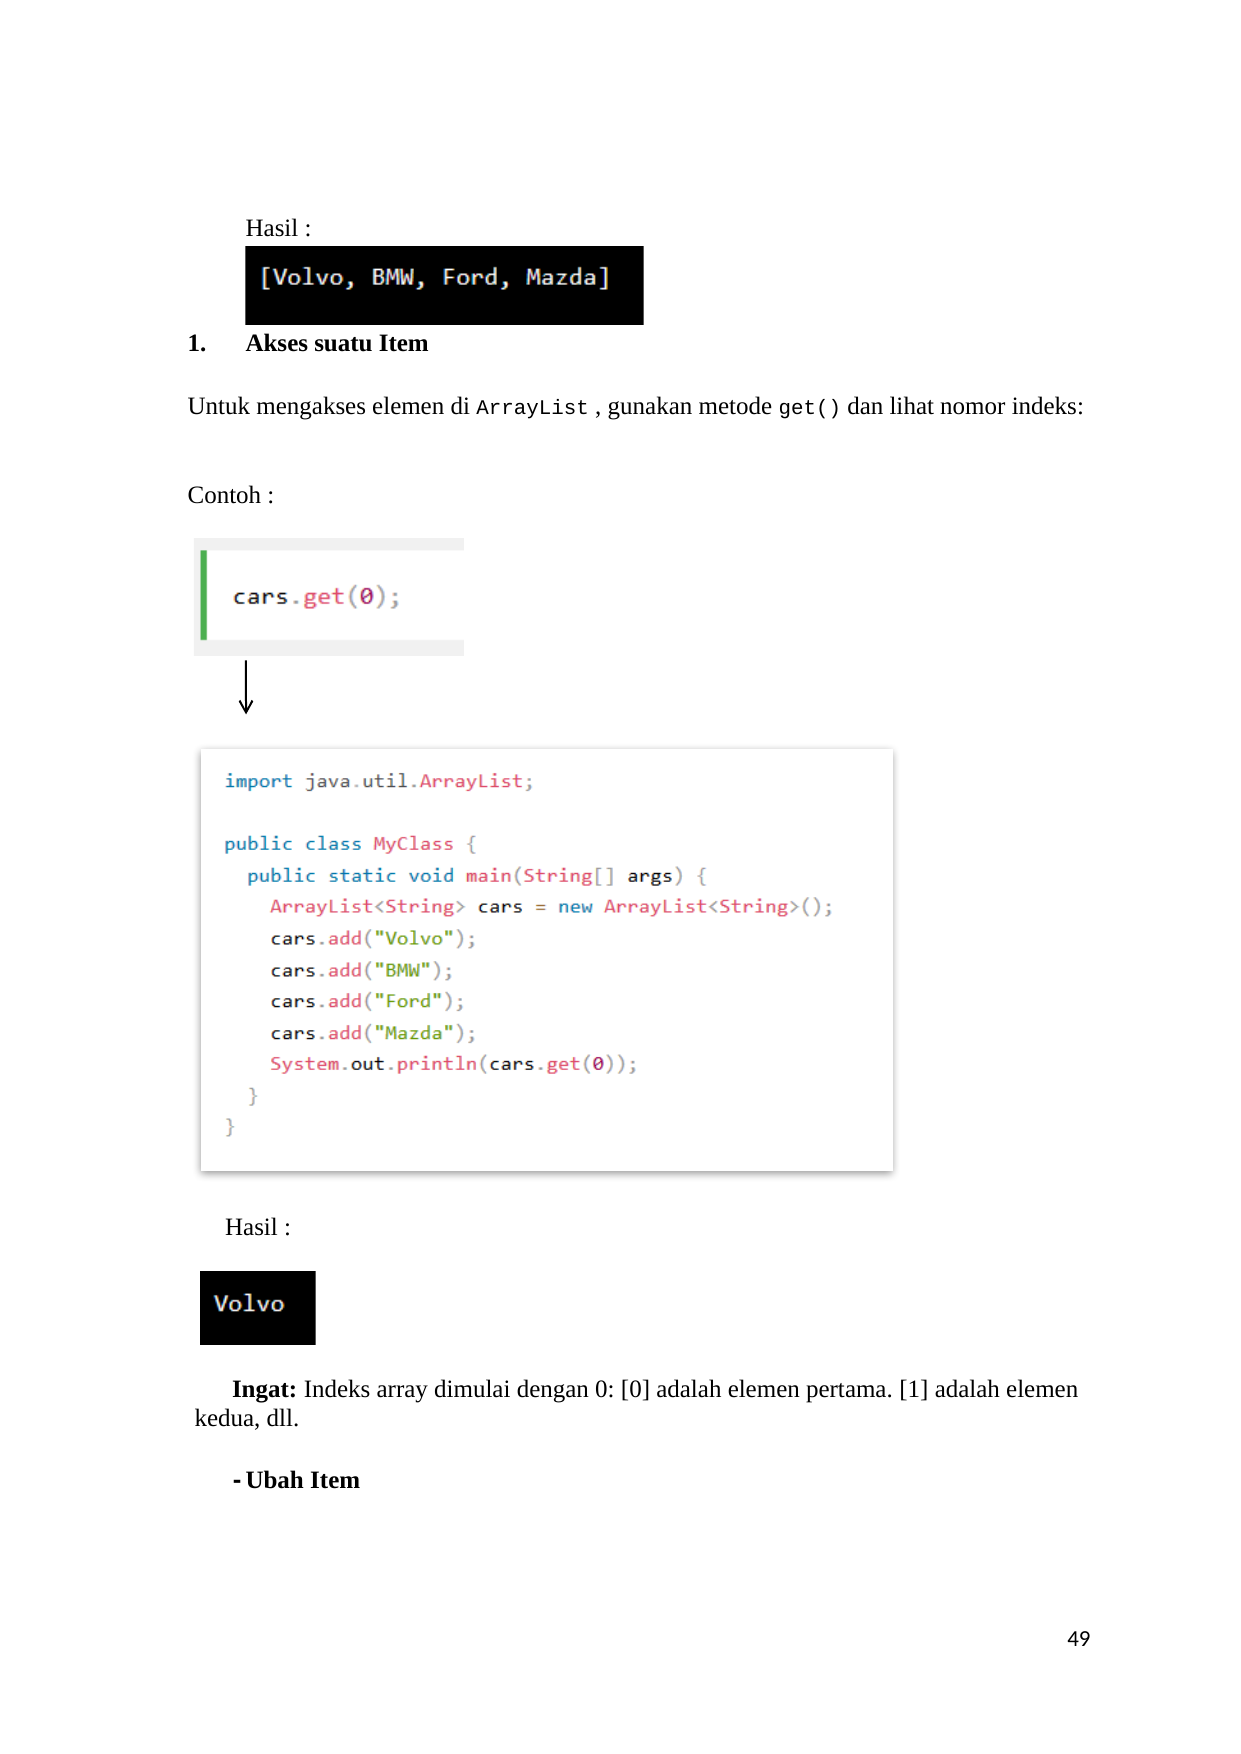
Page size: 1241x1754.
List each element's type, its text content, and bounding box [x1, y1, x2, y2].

picture [200, 1271, 316, 1345]
picture [216, 763, 878, 1156]
text Untuk mengakses elemen di ArrayList , gunakan metode get() dan lihat nomor indeks: [150, 391, 1090, 450]
text Hasil : [150, 1212, 1090, 1241]
list Ubah Item [233, 1462, 1090, 1496]
picture [193, 538, 464, 656]
picture [245, 246, 644, 325]
text Hasil : [150, 213, 1090, 242]
list Akses suatu Item [150, 328, 1090, 357]
text Contoh : [150, 480, 1090, 508]
text Ingat: Indeks array dimulai dengan 0: [0] adalah elemen pertama. [1] adalah elemen kedua, dll. [194, 1374, 1090, 1432]
